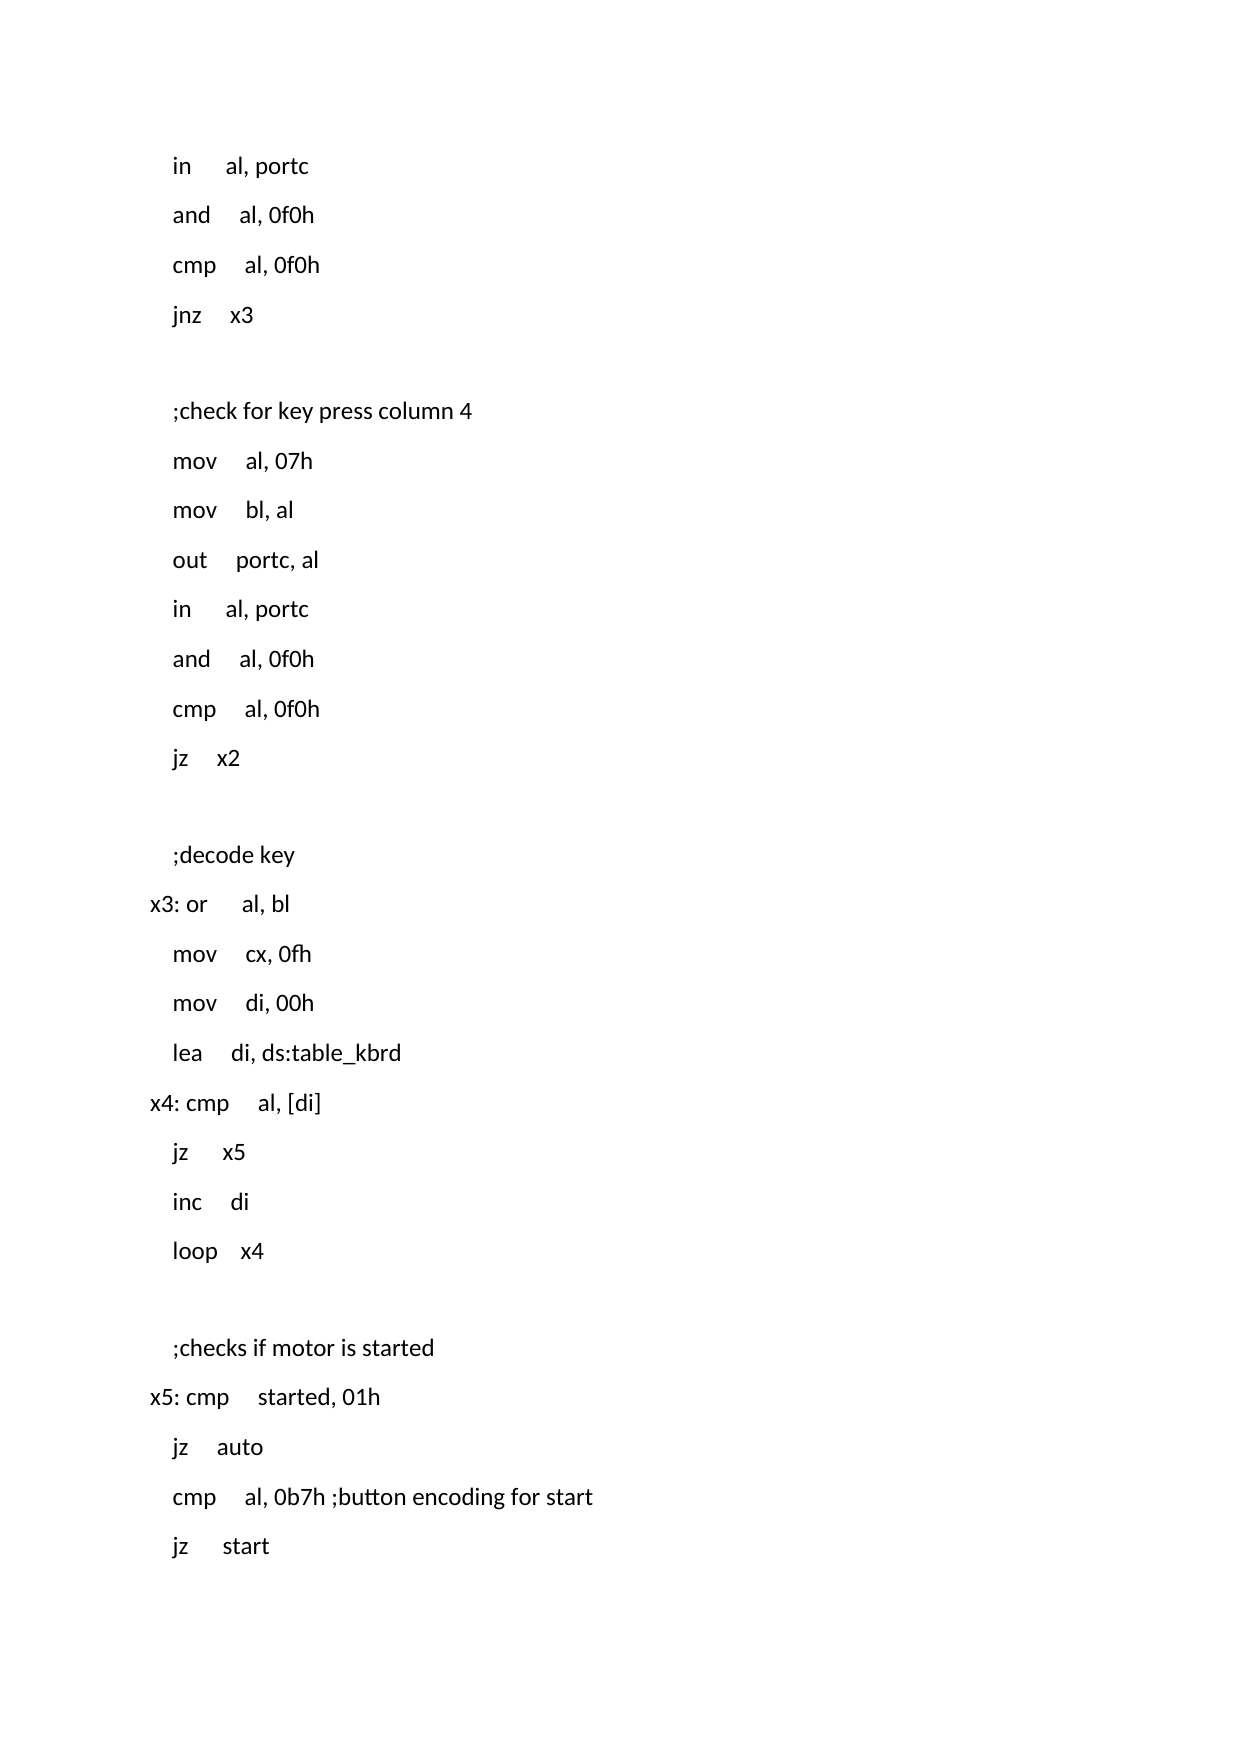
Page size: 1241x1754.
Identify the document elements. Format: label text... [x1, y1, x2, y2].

text mov al, 07h [150, 445, 1090, 475]
text out portc, al [150, 544, 1090, 574]
text and al, 0f0h [150, 643, 1090, 674]
text jz x2 [150, 742, 1090, 773]
text jz auto [150, 1431, 1090, 1462]
text in al, portc [150, 593, 1090, 624]
text mov cx, 0fh [150, 938, 1090, 968]
text jz start [150, 1530, 1090, 1561]
text in al, portc [150, 150, 1090, 181]
text ;decode key [150, 839, 1090, 869]
text ;checks if motor is started [150, 1332, 1090, 1362]
text inc di [150, 1186, 1090, 1216]
text ;check for key press column 4 [150, 395, 1090, 426]
text cmp al, 0b7h ;button encoding for start [150, 1481, 1090, 1511]
text jz x5 [150, 1136, 1090, 1167]
text cmp al, 0f0h [150, 249, 1090, 280]
text and al, 0f0h [150, 199, 1090, 230]
text x4: cmp al, [di] [150, 1087, 1090, 1117]
text mov di, 00h [150, 987, 1090, 1018]
text jnz x3 [150, 299, 1090, 329]
text mov bl, al [150, 494, 1090, 525]
text x3: or al, bl [150, 888, 1090, 919]
text x5: cmp started, 01h [150, 1381, 1090, 1412]
text cmp al, 0f0h [150, 693, 1090, 723]
text lea di, ds:table_kbrd [150, 1037, 1090, 1068]
text loop x4 [150, 1235, 1090, 1266]
